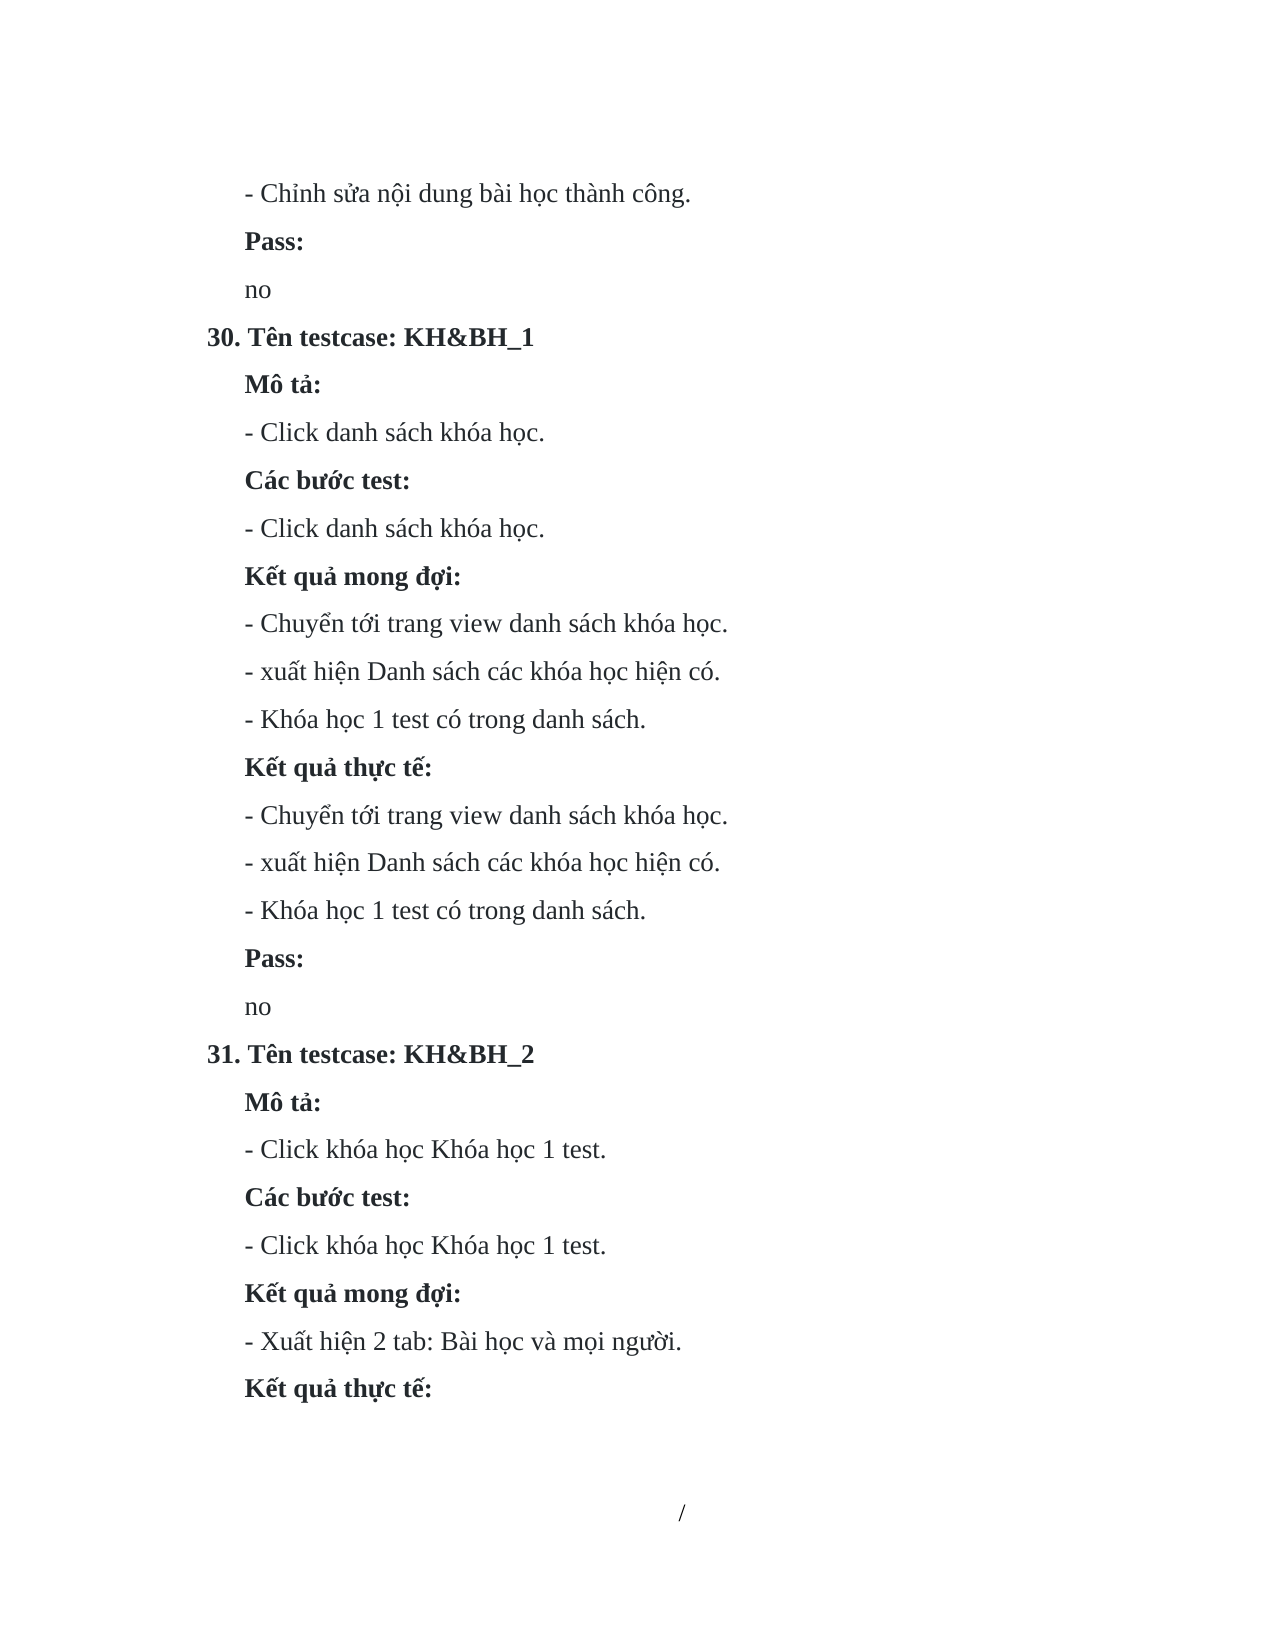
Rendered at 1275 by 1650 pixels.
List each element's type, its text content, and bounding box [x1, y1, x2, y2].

text no [244, 273, 1157, 304]
text Kết quả mong đợi: [244, 1277, 1157, 1308]
text - Khóa học 1 test có trong danh sách. [244, 703, 1157, 734]
text Pass: [244, 225, 1157, 256]
text Kết quả thực tế: [244, 751, 1157, 782]
text Kết quả thực tế: [244, 1372, 1157, 1404]
text - Chuyển tới trang view danh sách khóa học. [244, 799, 1157, 830]
text 30. Tên testcase: KH&BH_1 [207, 321, 1157, 352]
text - Khóa học 1 test có trong danh sách. [244, 894, 1157, 926]
text Các bước test: [244, 464, 1157, 495]
text - Click danh sách khóa học. [244, 512, 1157, 543]
text Mô tả: [244, 1086, 1157, 1117]
text Các bước test: [244, 1181, 1157, 1212]
text Kết quả mong đợi: [244, 560, 1157, 591]
text - xuất hiện Danh sách các khóa học hiện có. [244, 847, 1157, 878]
text - Click khóa học Khóa học 1 test. [244, 1133, 1157, 1164]
text Mô tả: [244, 368, 1157, 399]
text - Chuyển tới trang view danh sách khóa học. [244, 607, 1157, 639]
text Pass: [244, 942, 1157, 973]
text 31. Tên testcase: KH&BH_2 [207, 1038, 1157, 1069]
text - Chỉnh sửa nội dung bài học thành công. [244, 177, 1157, 208]
text - Click danh sách khóa học. [244, 416, 1157, 447]
text - xuất hiện Danh sách các khóa học hiện có. [244, 655, 1157, 686]
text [244, 1325, 1157, 1356]
text no [244, 990, 1157, 1021]
text - Click khóa học Khóa học 1 test. [244, 1229, 1157, 1260]
